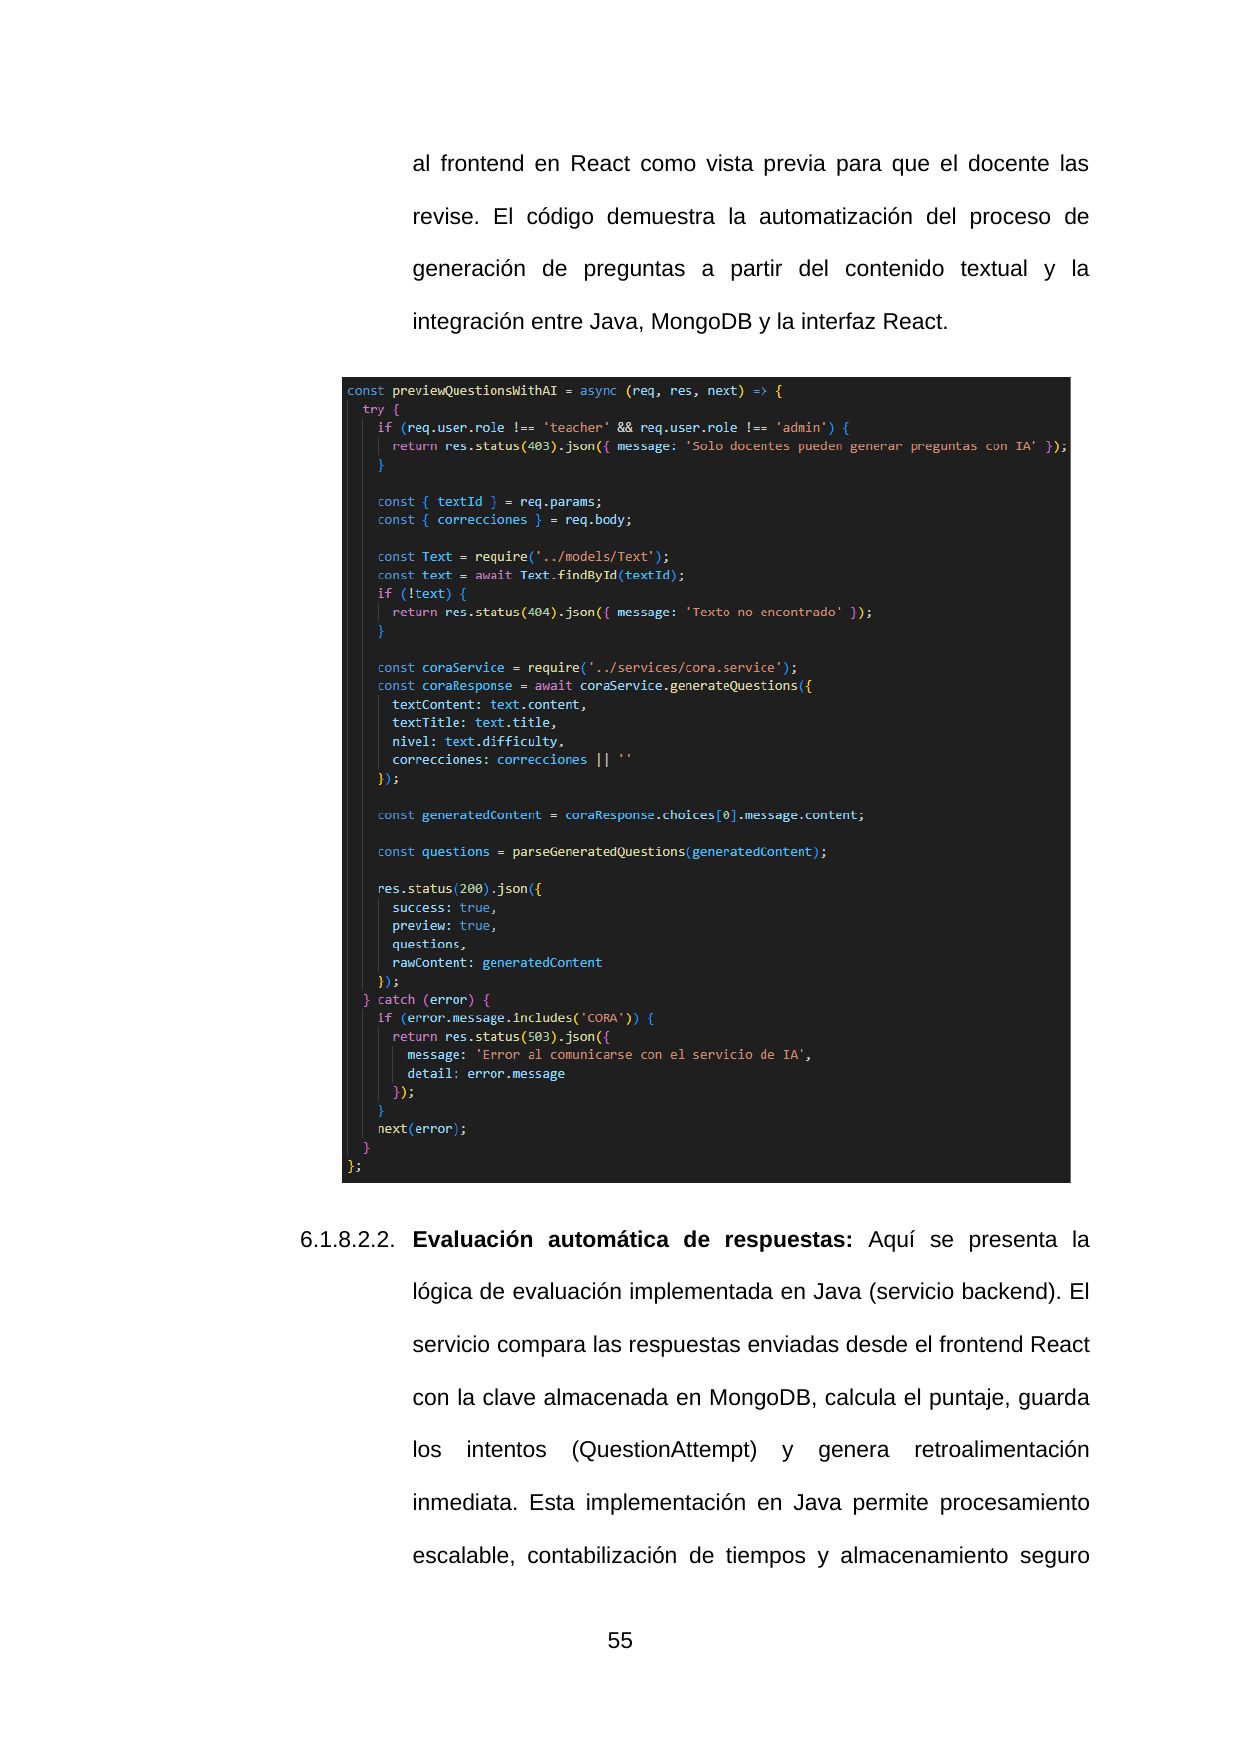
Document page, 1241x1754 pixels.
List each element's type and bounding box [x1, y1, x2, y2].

list [300, 150, 1090, 334]
picture [342, 377, 1071, 1183]
list [300, 1226, 1090, 1568]
